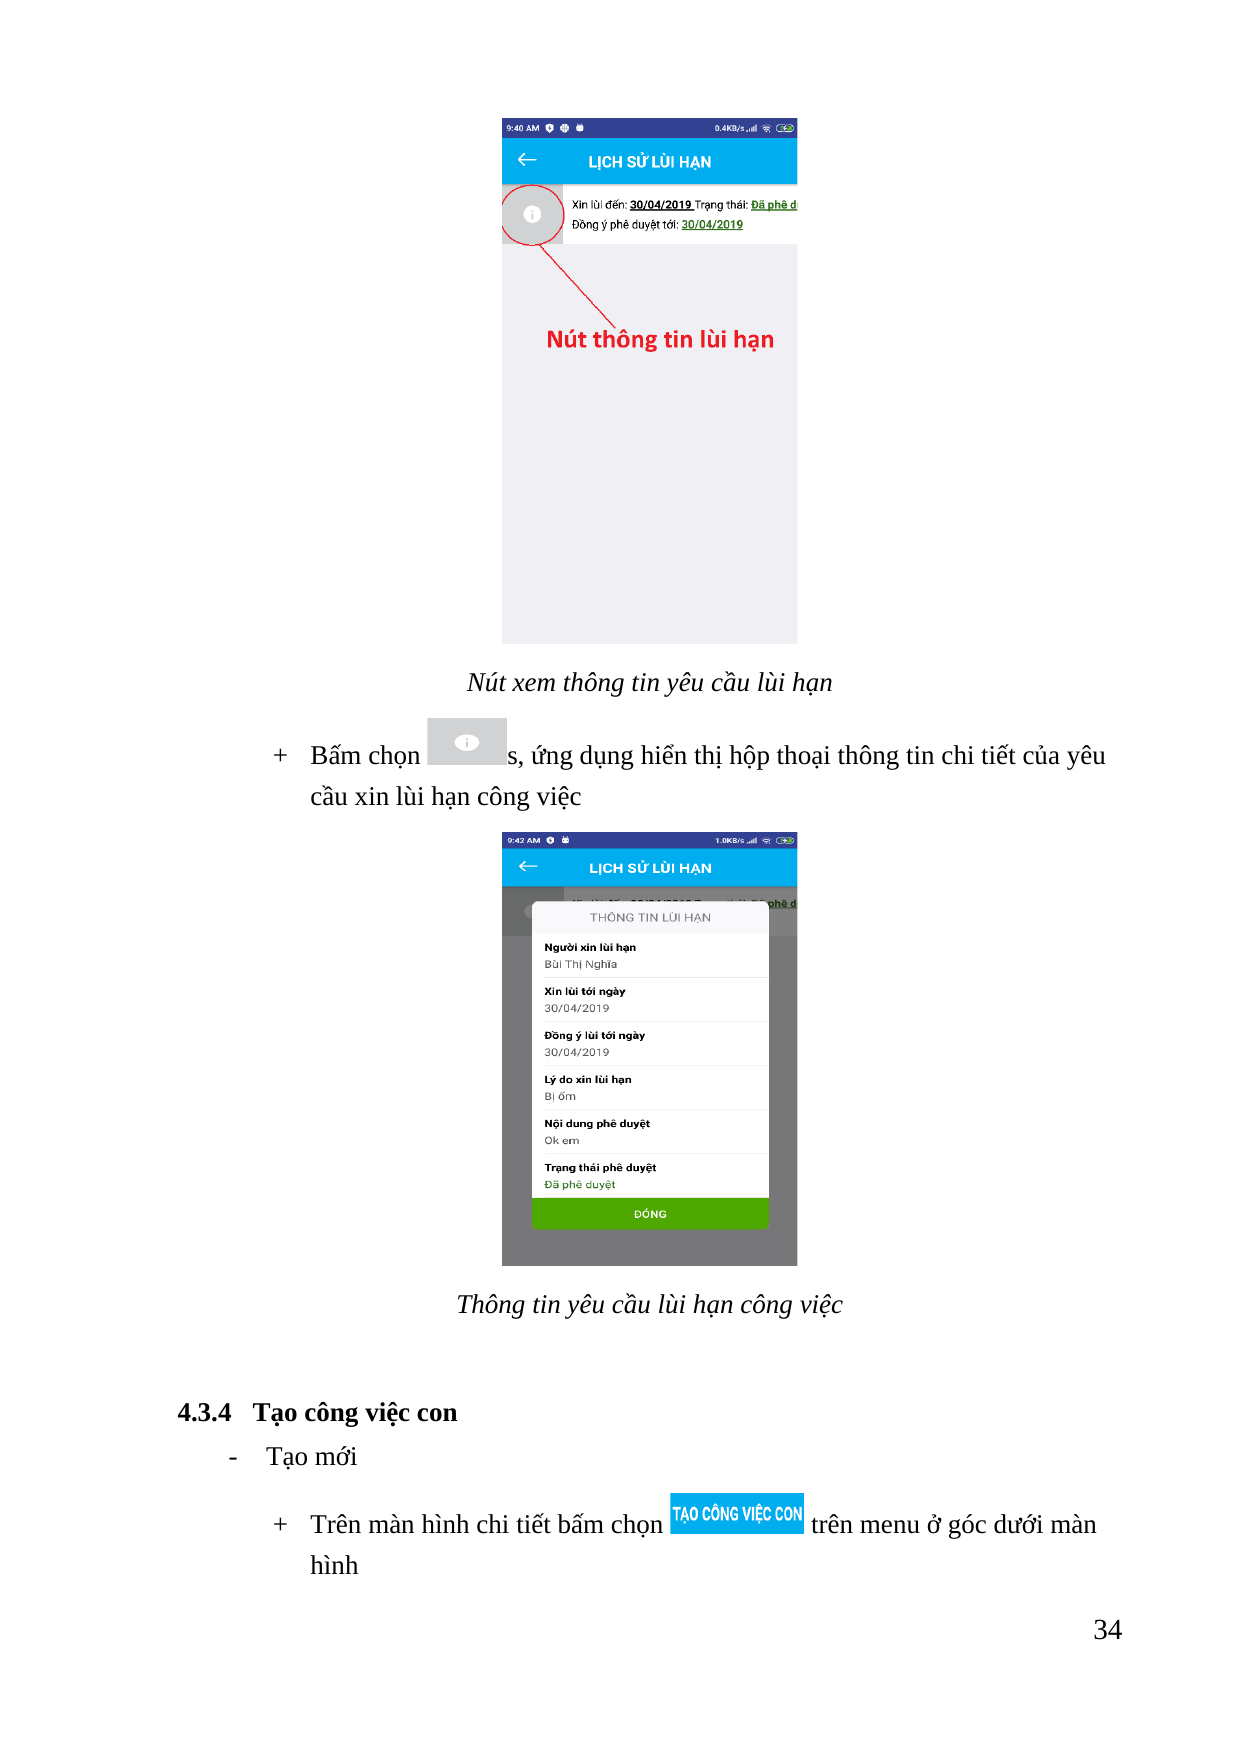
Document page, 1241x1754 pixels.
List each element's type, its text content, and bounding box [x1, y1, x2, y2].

text Nút xem thông tin yêu cầu lùi hạn [177, 666, 1122, 697]
subtitle Tạo công việc con [177, 1397, 1122, 1428]
picture [693, 1510, 697, 1520]
picture [718, 1508, 724, 1520]
picture [590, 157, 596, 167]
picture [749, 1505, 762, 1520]
list Bấm chọn s, ứng dụng hiển thị hộp thoại thông tin chi tiết của yêu cầu xin lùi hạn công việc [273, 718, 1122, 811]
picture [502, 887, 798, 1266]
list Tạo mới [228, 1440, 1122, 1471]
text Thông tin yêu cầu lùi hạn công việc [177, 1288, 1122, 1319]
picture [502, 832, 798, 848]
list Trên màn hình chi tiết bấm chọn trên menu ở góc dưới màn hình [273, 1493, 1122, 1580]
picture [502, 118, 798, 137]
picture [691, 162, 699, 167]
picture [502, 185, 798, 644]
picture [791, 1508, 797, 1520]
picture [427, 718, 507, 765]
picture [653, 157, 659, 167]
picture [673, 1507, 680, 1520]
